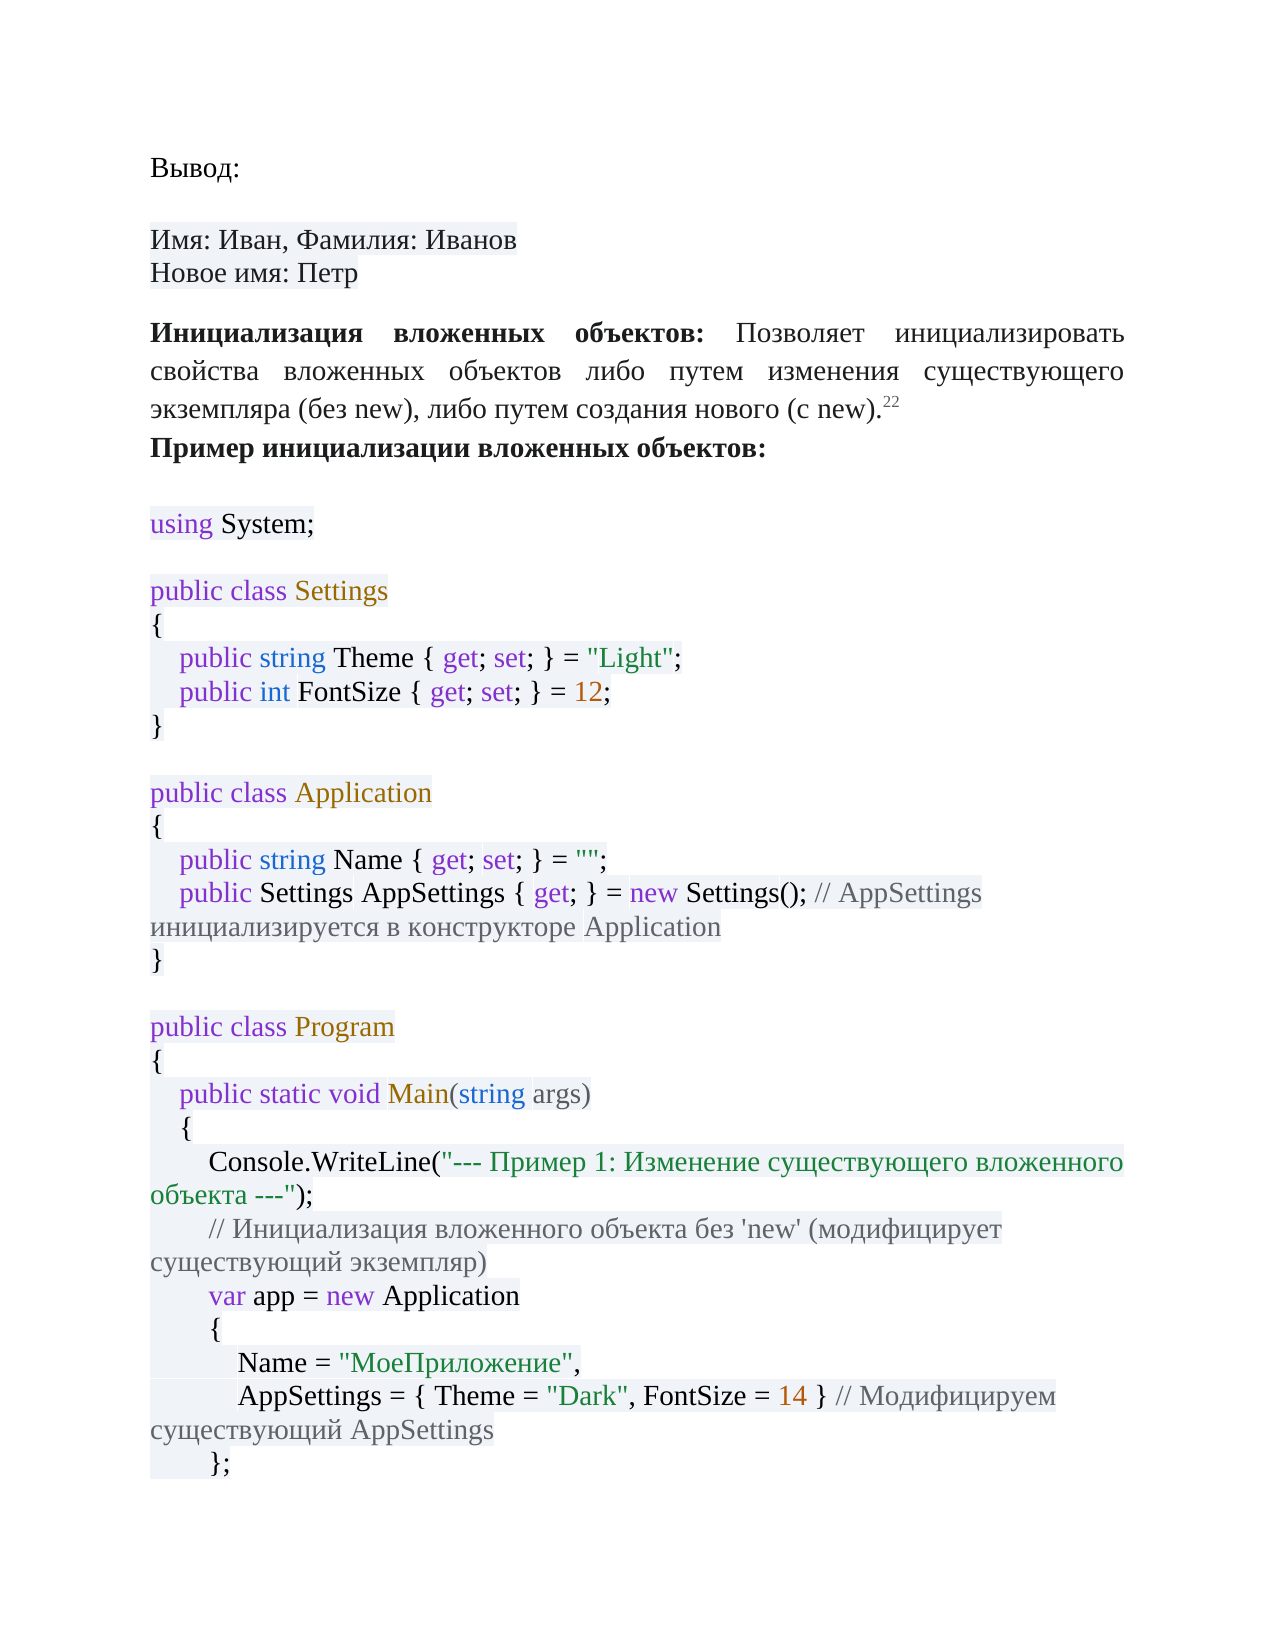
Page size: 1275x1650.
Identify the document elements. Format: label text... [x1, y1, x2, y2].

text Имя: Иван, Фамилия: Иванов Новое имя: Петр [150, 222, 1125, 315]
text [150, 506, 1125, 1479]
text Пример инициализации вложенных объектов: [150, 430, 1125, 463]
text Вывод: [150, 150, 1125, 183]
text Инициализация вложенных объектов: Позволяет инициализировать свойства вложенных объектов либо путем изменения существующего экземпляра (без new), либо путем создания нового (с new).22 [150, 315, 1125, 425]
